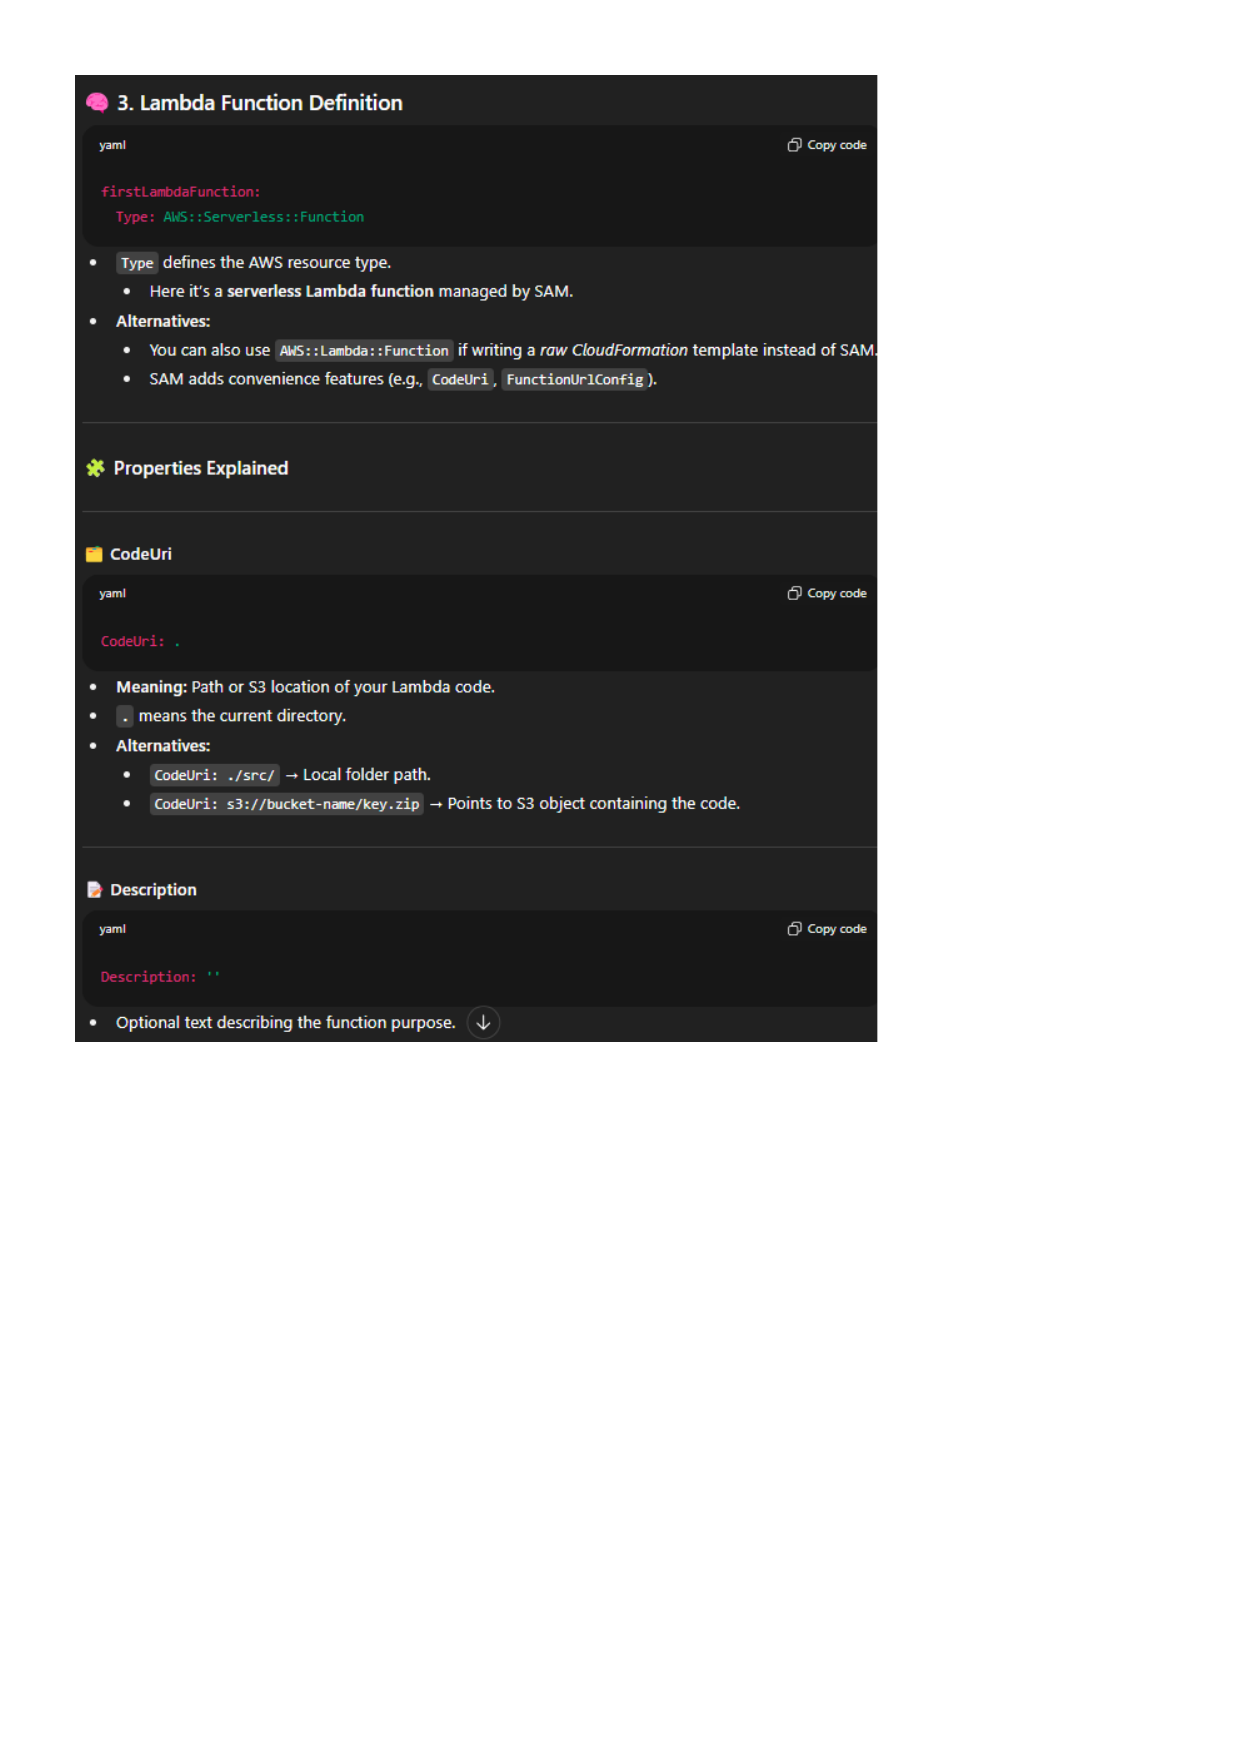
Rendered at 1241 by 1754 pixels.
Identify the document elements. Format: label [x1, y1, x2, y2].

picture [75, 75, 878, 1042]
